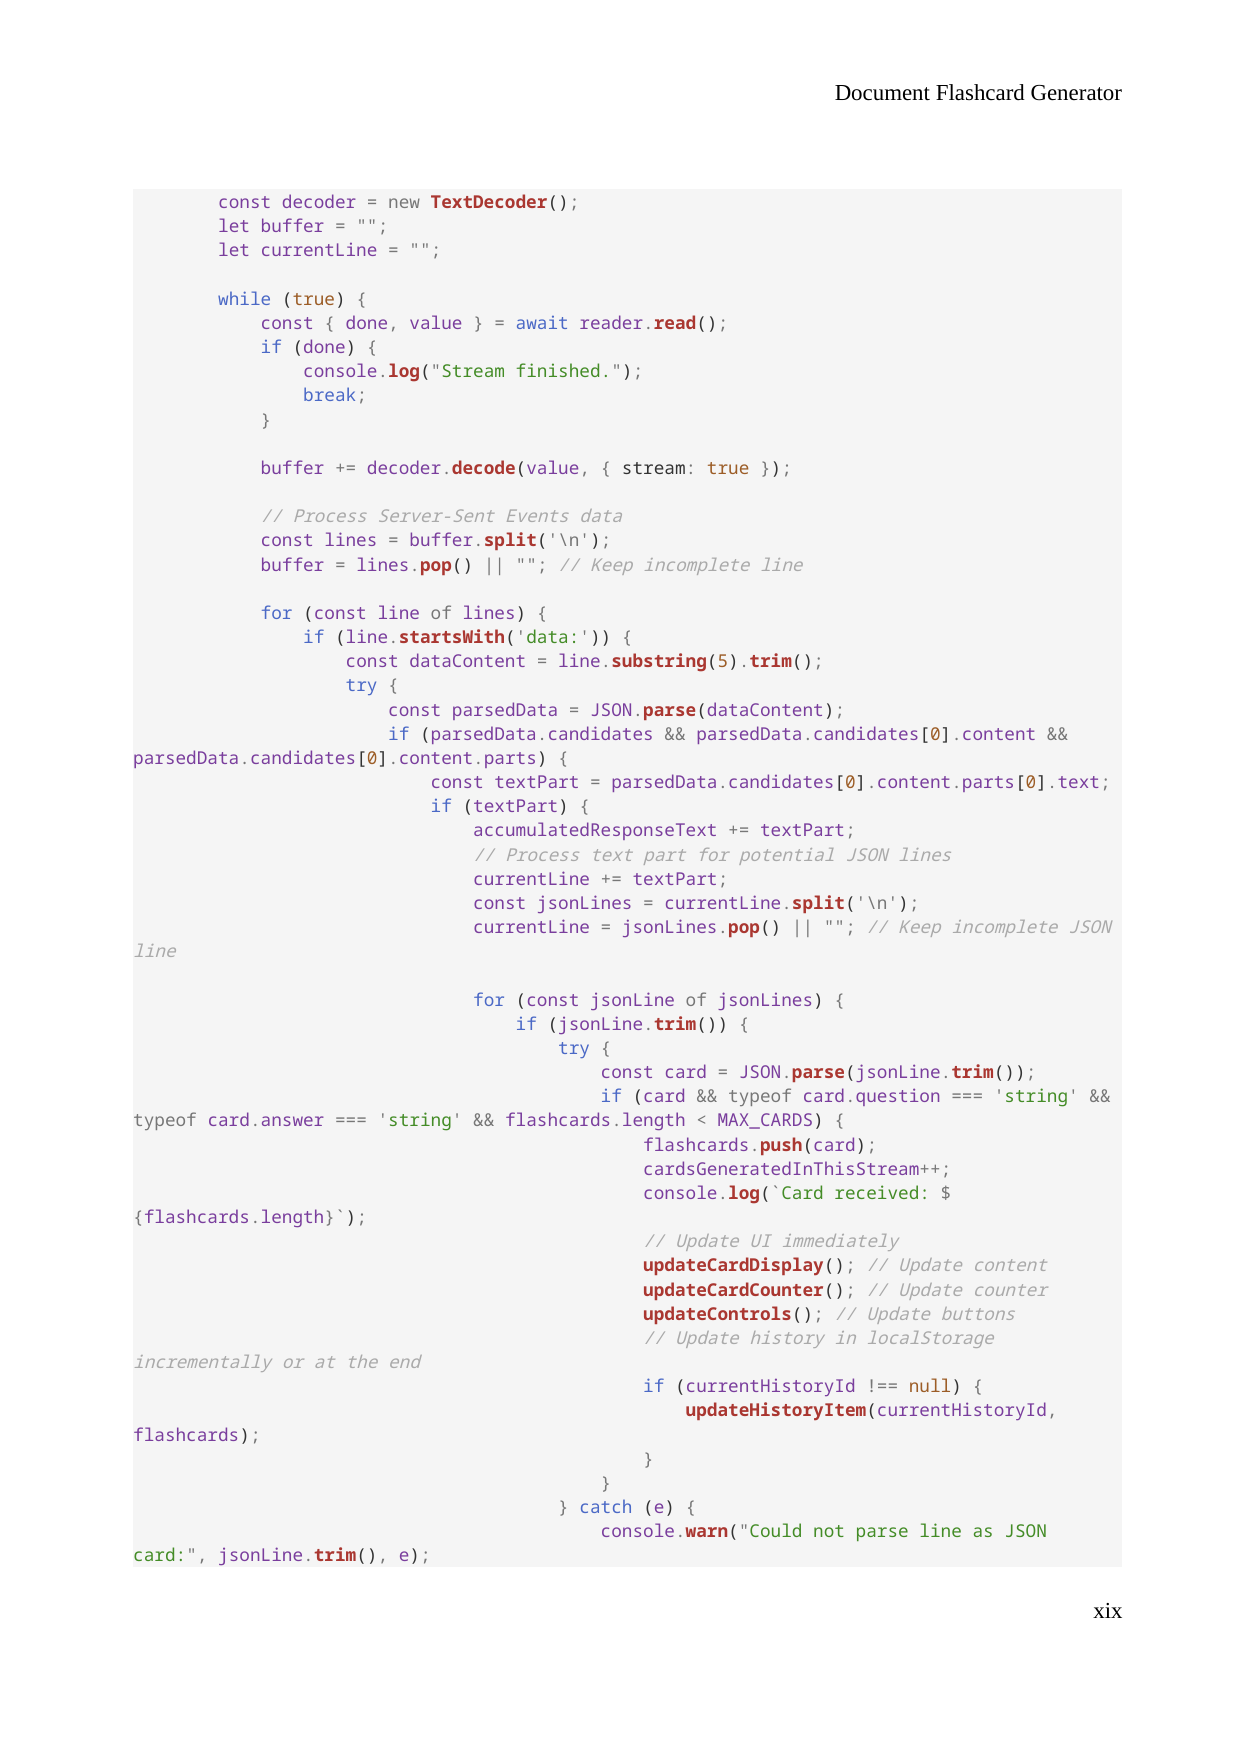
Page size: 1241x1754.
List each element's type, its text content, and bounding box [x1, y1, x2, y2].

text // Update UI immediately [133, 1229, 1122, 1253]
text updateCardCounter(); // Update counter [133, 1277, 1122, 1301]
text for (const line of lines) { [133, 600, 1122, 624]
text try { [133, 673, 1122, 697]
text // Update history in localStorage incrementally or at the end [133, 1325, 1122, 1374]
text let currentLine = ""; [133, 238, 1122, 262]
text for (const jsonLine of jsonLines) { [133, 987, 1122, 1011]
text if (card && typeof card.question === 'string' && typeof card.answer === 'string' && flashcards.length < MAX_CARDS) { [133, 1084, 1122, 1132]
text } [133, 1446, 1122, 1470]
text const textPart = parsedData.candidates[0].content.parts[0].text; [133, 769, 1122, 794]
text cardsGeneratedInThisStream++; [133, 1156, 1122, 1180]
text const { done, value } = await reader.read(); [133, 310, 1122, 334]
text currentLine = jsonLines.pop() || ""; // Keep incomplete JSON line [133, 914, 1122, 963]
text // Process text part for potential JSON lines [133, 842, 1122, 866]
text const parsedData = JSON.parse(dataContent); [133, 697, 1122, 721]
text let buffer = ""; [133, 214, 1122, 238]
text } catch (e) { [133, 1494, 1122, 1519]
text while (true) { [133, 286, 1122, 310]
text updateCardDisplay(); // Update content [133, 1253, 1122, 1277]
text if (line.startsWith('data:')) { [133, 624, 1122, 649]
text currentLine += textPart; [133, 866, 1122, 890]
text } [133, 407, 1122, 431]
text buffer += decoder.decode(value, { stream: true }); [133, 455, 1122, 479]
text console.log(`Card received: ${flashcards.length}`); [133, 1180, 1122, 1229]
text // Process Server-Sent Events data [133, 504, 1122, 528]
text const dataContent = line.substring(5).trim(); [133, 649, 1122, 673]
text console.warn("Could not parse line as JSON card:", jsonLine.trim(), e); [133, 1519, 1122, 1567]
text console.log("Stream finished."); [133, 359, 1122, 383]
text const card = JSON.parse(jsonLine.trim()); [133, 1059, 1122, 1084]
text updateHistoryItem(currentHistoryId, flashcards); [133, 1398, 1122, 1446]
text buffer = lines.pop() || ""; // Keep incomplete line [133, 552, 1122, 576]
text if (textPart) { [133, 794, 1122, 818]
text const lines = buffer.split('\n'); [133, 528, 1122, 552]
text accumulatedResponseText += textPart; [133, 818, 1122, 842]
text updateControls(); // Update buttons [133, 1301, 1122, 1325]
text const jsonLines = currentLine.split('\n'); [133, 890, 1122, 914]
text if (jsonLine.trim()) { [133, 1011, 1122, 1035]
text if (done) { [133, 334, 1122, 359]
text } [133, 1470, 1122, 1494]
text if (parsedData.candidates && parsedData.candidates[0].content && parsedData.candidates[0].content.parts) { [133, 721, 1122, 769]
text flashcards.push(card); [133, 1132, 1122, 1156]
text if (currentHistoryId !== null) { [133, 1374, 1122, 1398]
text const decoder = new TextDecoder(); [133, 189, 1122, 214]
text break; [133, 383, 1122, 407]
text try { [133, 1035, 1122, 1059]
